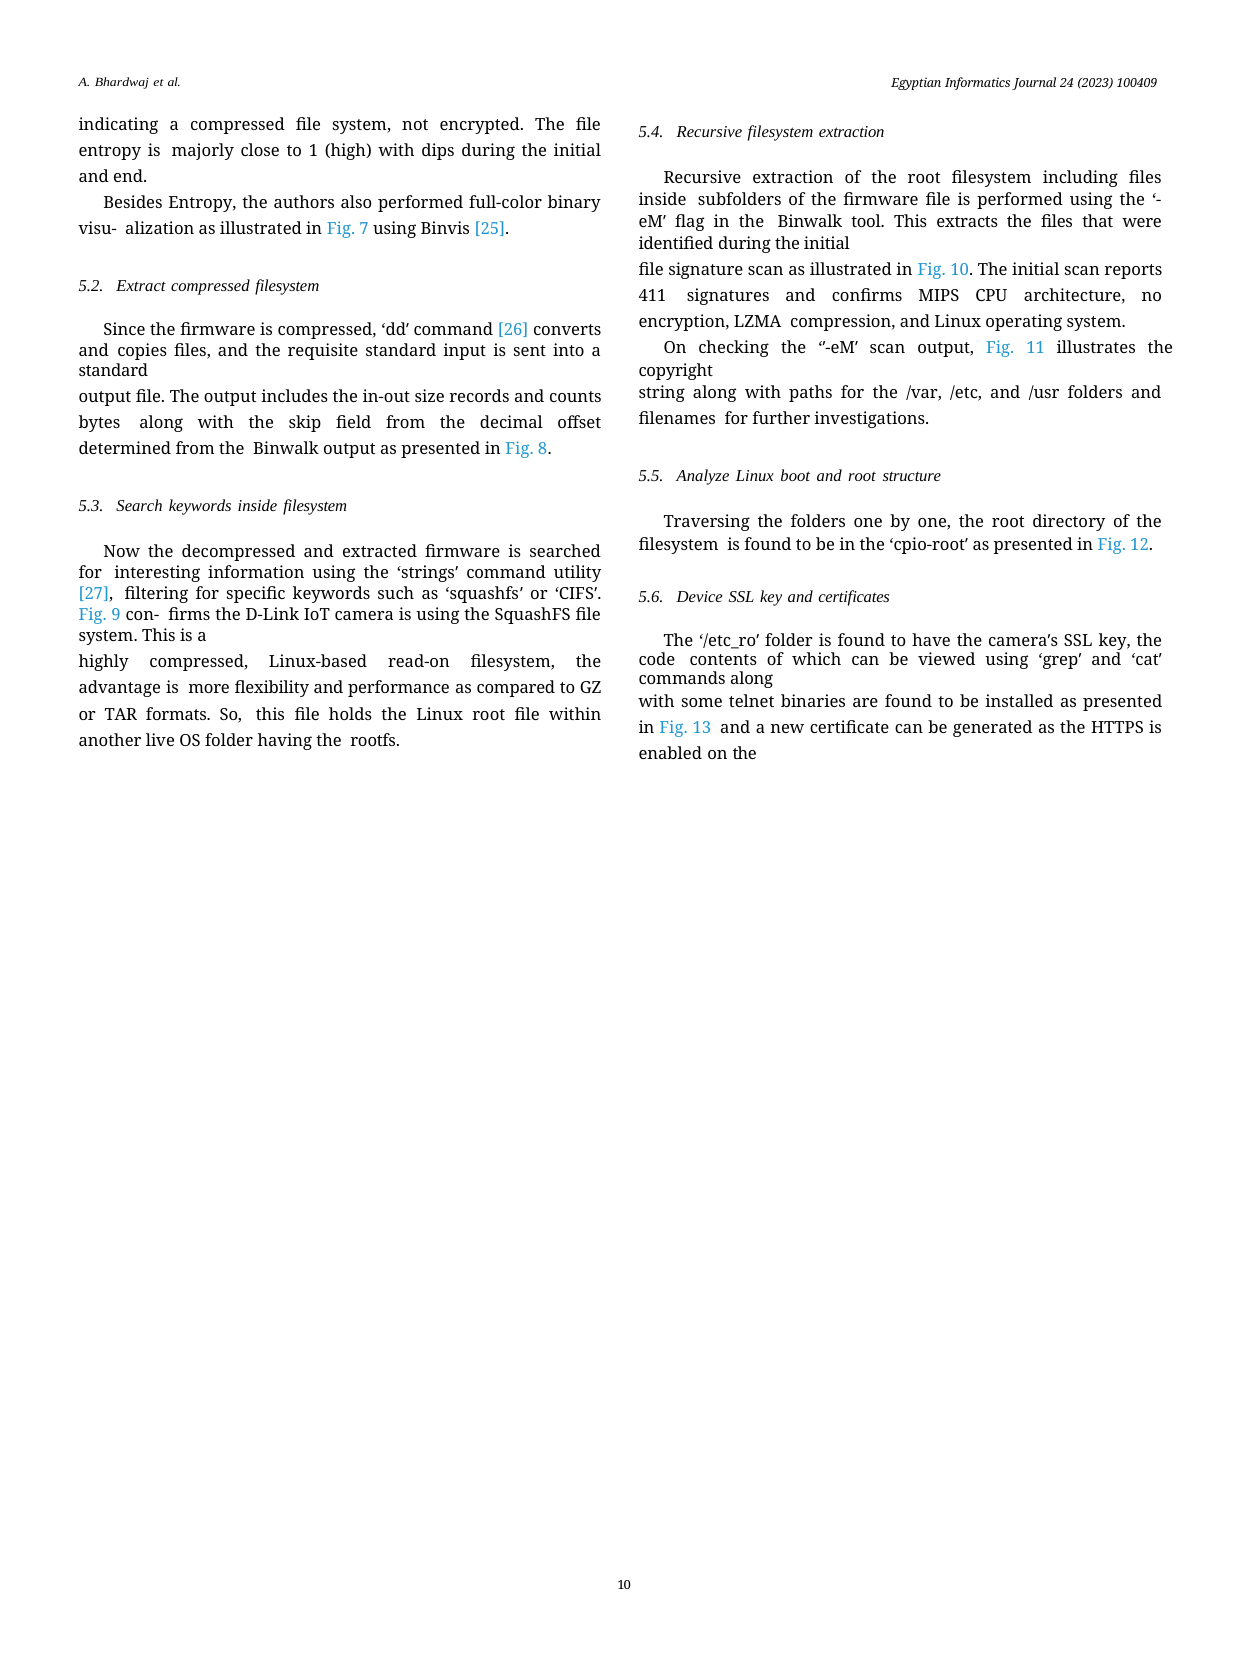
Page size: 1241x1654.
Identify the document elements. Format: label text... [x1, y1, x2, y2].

list Recursive filesystem extraction [638, 122, 1173, 141]
list Analyze Linux boot and root structure [638, 465, 1173, 484]
text Besides Entropy, the authors also performed full-color binary visu- alization as illustrated in Fig. 7 using Binvis [25]. [78, 190, 601, 239]
text output file. The output includes the in-out size records and counts bytes along with the skip field from the decimal offset determined from the Binwalk output as presented in Fig. 8. [78, 385, 601, 460]
list Search keywords inside filesystem [78, 496, 605, 515]
text with some telnet binaries are found to be installed as presented in Fig. 13 and a new certificate can be generated as the HTTPS is enabled on the [638, 689, 1162, 764]
text file signature scan as illustrated in Fig. 10. The initial scan reports 411 signatures and confirms MIPS CPU architecture, no encryption, LZMA compression, and Linux operating system. [638, 258, 1162, 332]
text Traversing the folders one by one, the root directory of the filesystem is found to be in the ‘cpio-root’ as presented in Fig. 12. [638, 509, 1162, 556]
text indicating a compressed file system, not encrypted. The file entropy is majorly close to 1 (high) with dips during the initial and end. [78, 112, 601, 187]
text On checking the ‘’-eM’ scan output, Fig. 11 illustrates the copyright [638, 336, 1173, 381]
text Now the decompressed and extracted firmware is searched for interesting information using the ‘strings’ command utility [27], filtering for specific keywords such as ‘squashfs’ or ‘CIFS’. Fig. 9 con- firms the D-Link IoT camera is using the SquashFS file system. This is a [78, 541, 601, 647]
list Extract compressed filesystem [78, 276, 605, 295]
text Recursive extraction of the root filesystem including files inside subfolders of the firmware file is performed using the ‘-eM’ flag in the Binwalk tool. This extracts the files that were identified during the initial [638, 166, 1162, 255]
text Since the firmware is compressed, ‘dd’ command [26] converts and copies files, and the requisite standard input is sent into a standard [78, 319, 601, 382]
text highly compressed, Linux-based read-on filesystem, the advantage is more flexibility and performance as compared to GZ or TAR formats. So, this file holds the Linux root file within another live OS folder having the rootfs. [78, 650, 601, 751]
list Device SSL key and certificates [638, 587, 1173, 606]
text The ‘/etc_ro’ folder is found to have the camera’s SSL key, the code contents of which can be viewed using ‘grep’ and ‘cat’ commands along [638, 631, 1162, 689]
text string along with paths for the /var, /etc, and /usr folders and filenames for further investigations. [638, 381, 1162, 430]
